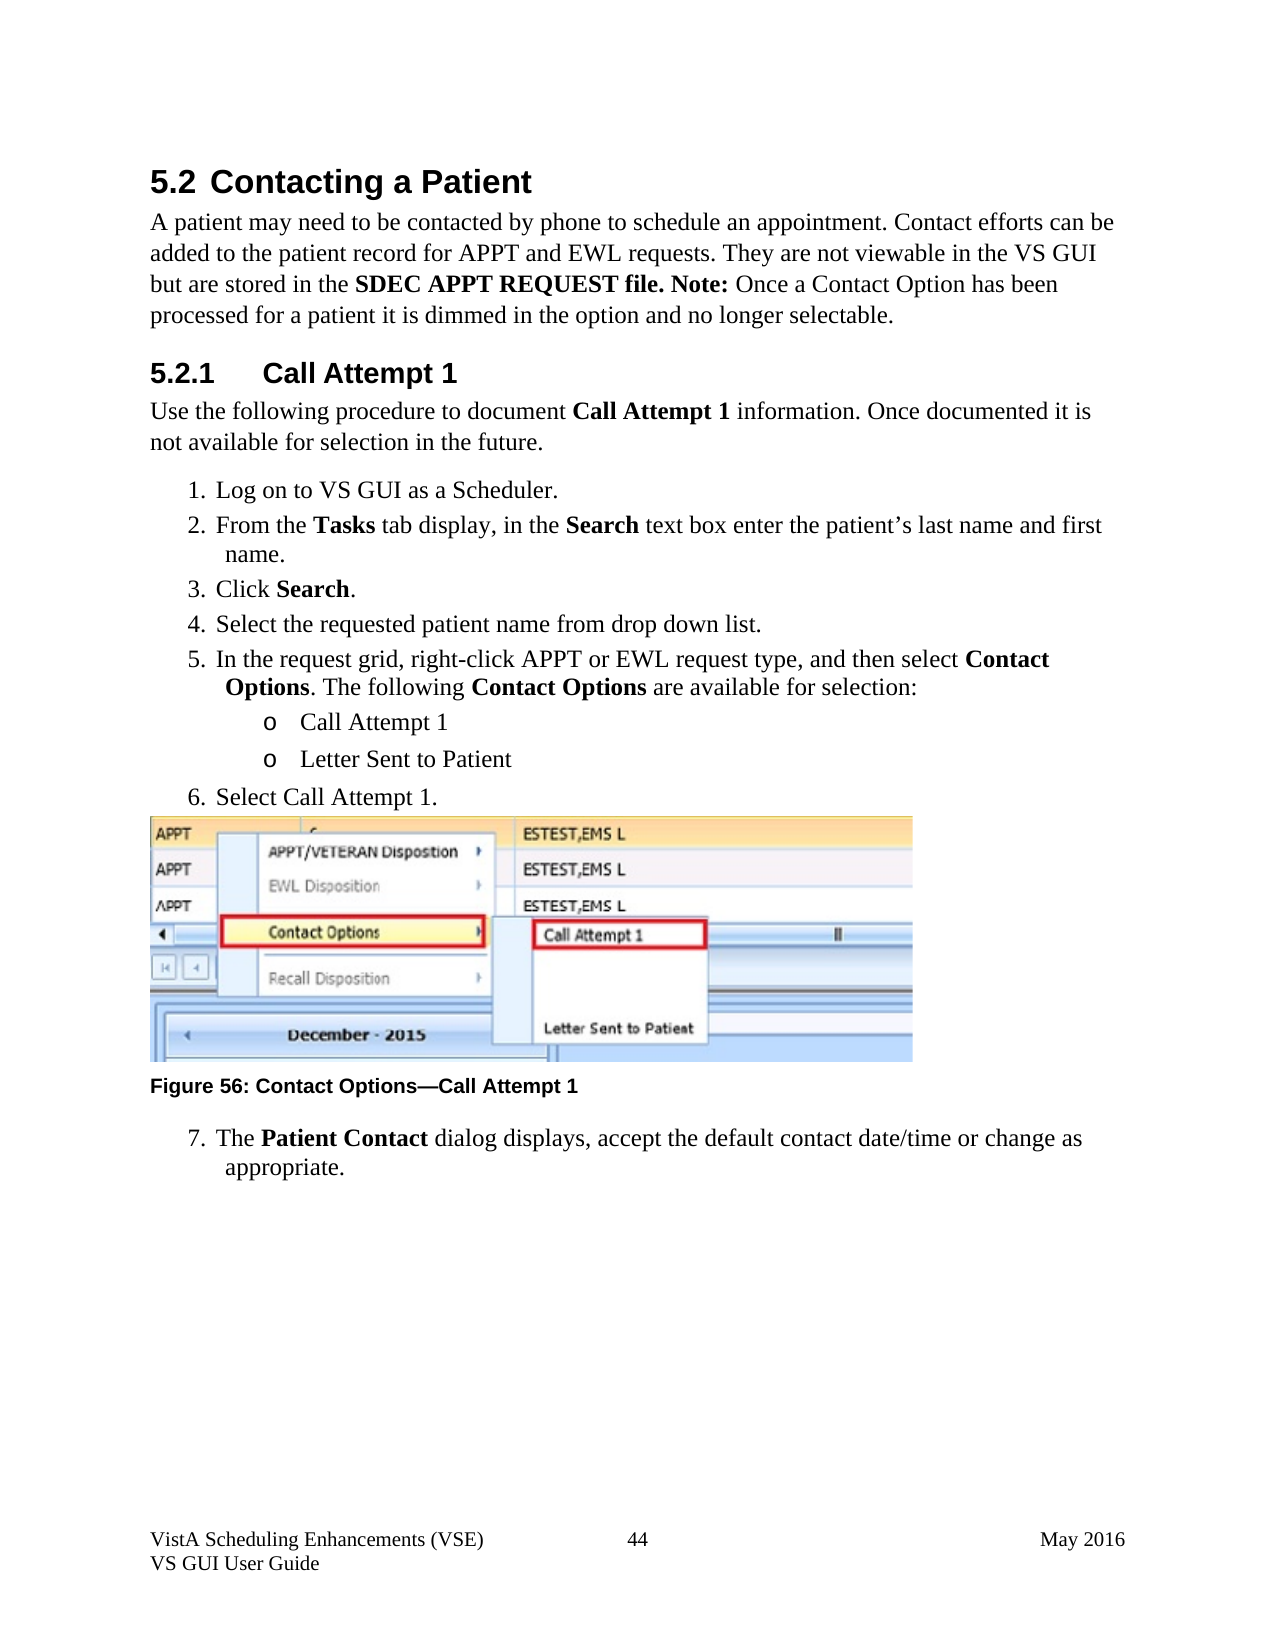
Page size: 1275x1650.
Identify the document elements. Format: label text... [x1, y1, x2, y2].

text Use the following procedure to document Call Attempt 1 information. Once documented it is not available for selection in the future. [150, 396, 1125, 456]
text Letter Sent to Patient [262, 744, 1125, 775]
text Call Attempt 1 [262, 707, 1125, 738]
list In the request grid, right-click APPT or EWL request type, and then select Contact Options. The following Contact Options are available for selection: [187, 644, 1125, 701]
list Select Call Attempt 1. [187, 782, 1125, 810]
picture [150, 816, 913, 1062]
subtitle Call Attempt 1 [150, 356, 1125, 390]
list Select the requested patient name from drop down list. [187, 609, 1125, 637]
list Click Search. [187, 574, 1125, 602]
list From the Tasks tab display, in the Search text box enter the patient’s last name and first name. [187, 510, 1125, 567]
list Log on to VS GUI as a Scheduler. [187, 475, 1125, 504]
list The Patient Contact dialog displays, accept the default contact date/time or change as appropriate. [187, 1123, 1125, 1181]
text A patient may need to be contacted by phone to schedule an appointment. Contact efforts can be added to the patient record for APPT and EWL requests. They are not viewable in the VS GUI but are stored in the SDEC APPT REQUEST file. Note: Once a Contact Option has been processed for a patient it is dimmed in the option and no longer selectable. [150, 207, 1125, 329]
subtitle Contacting a Patient [150, 162, 1125, 201]
